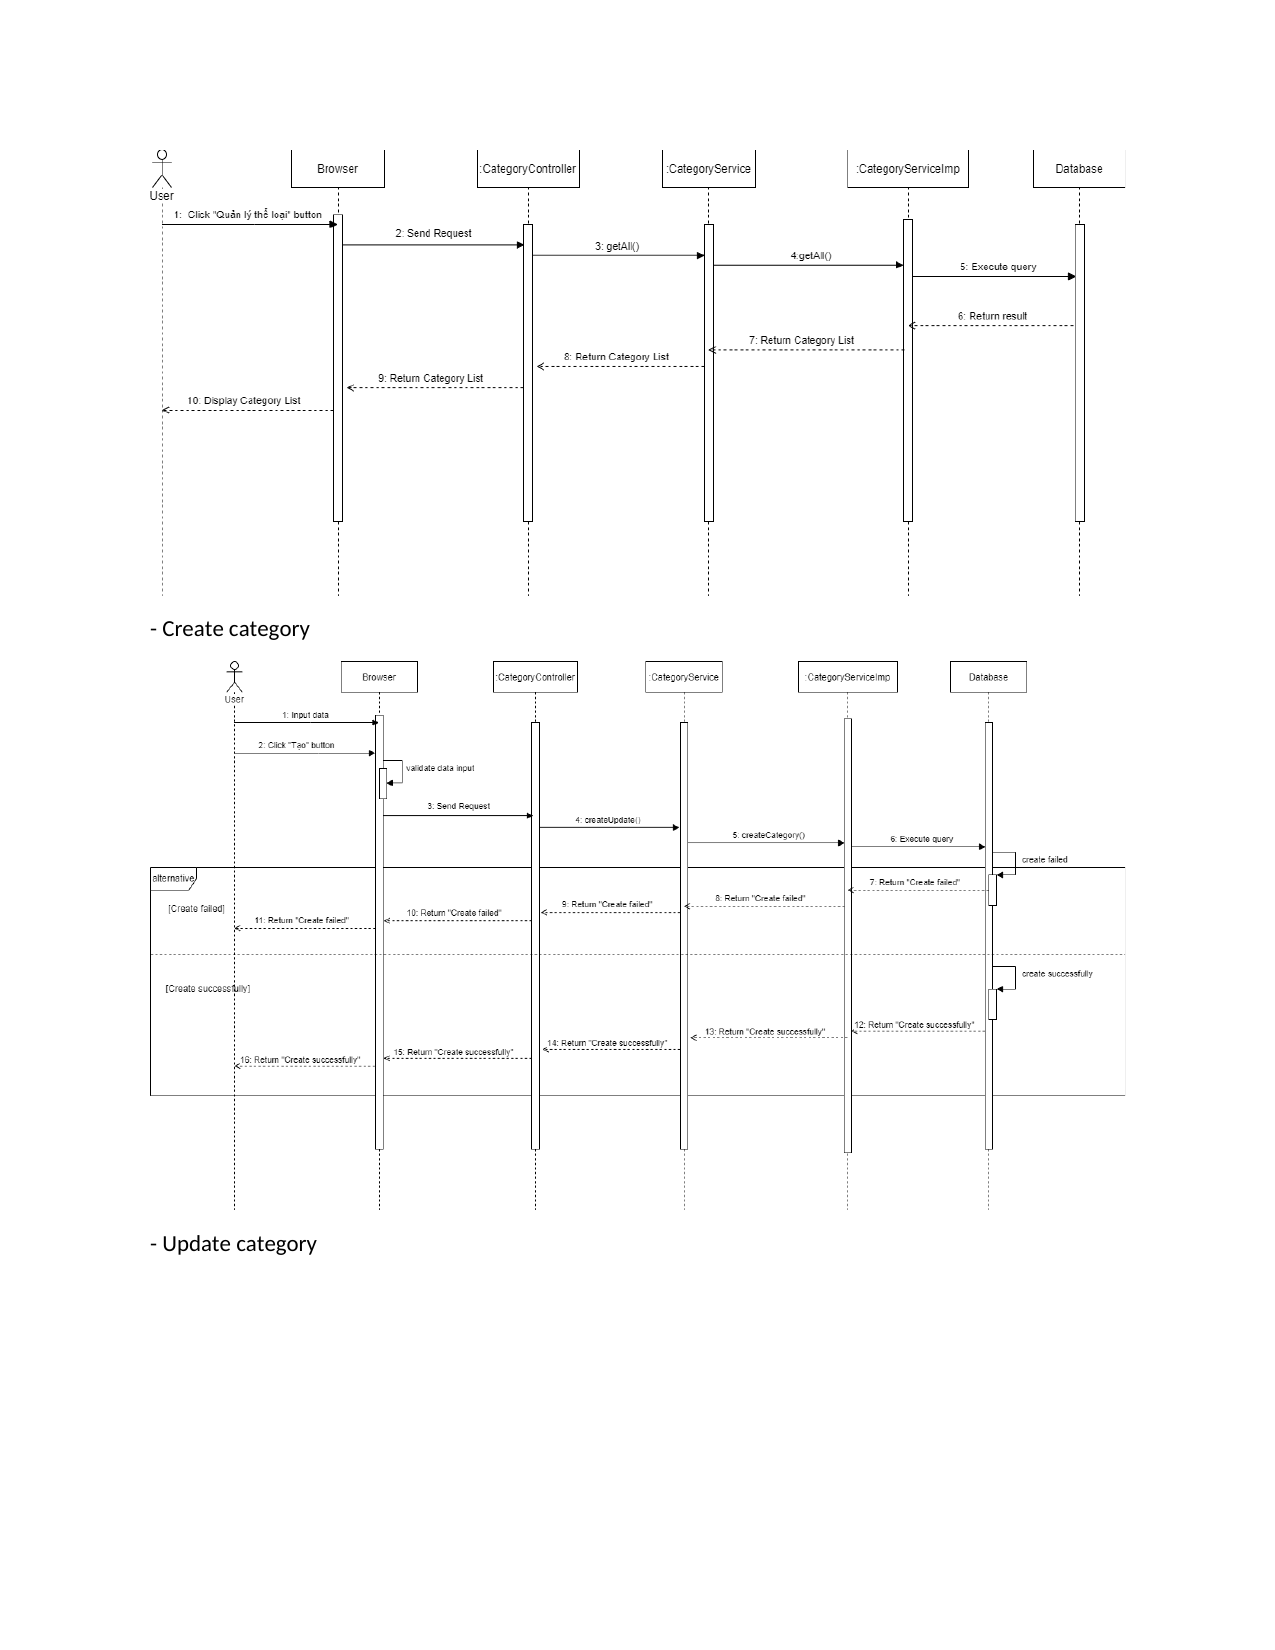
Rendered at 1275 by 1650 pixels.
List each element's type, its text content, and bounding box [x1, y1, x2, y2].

picture [150, 150, 1125, 596]
text - Update category [150, 1229, 1125, 1257]
picture [150, 661, 1125, 1210]
text - Create category [150, 614, 1125, 642]
